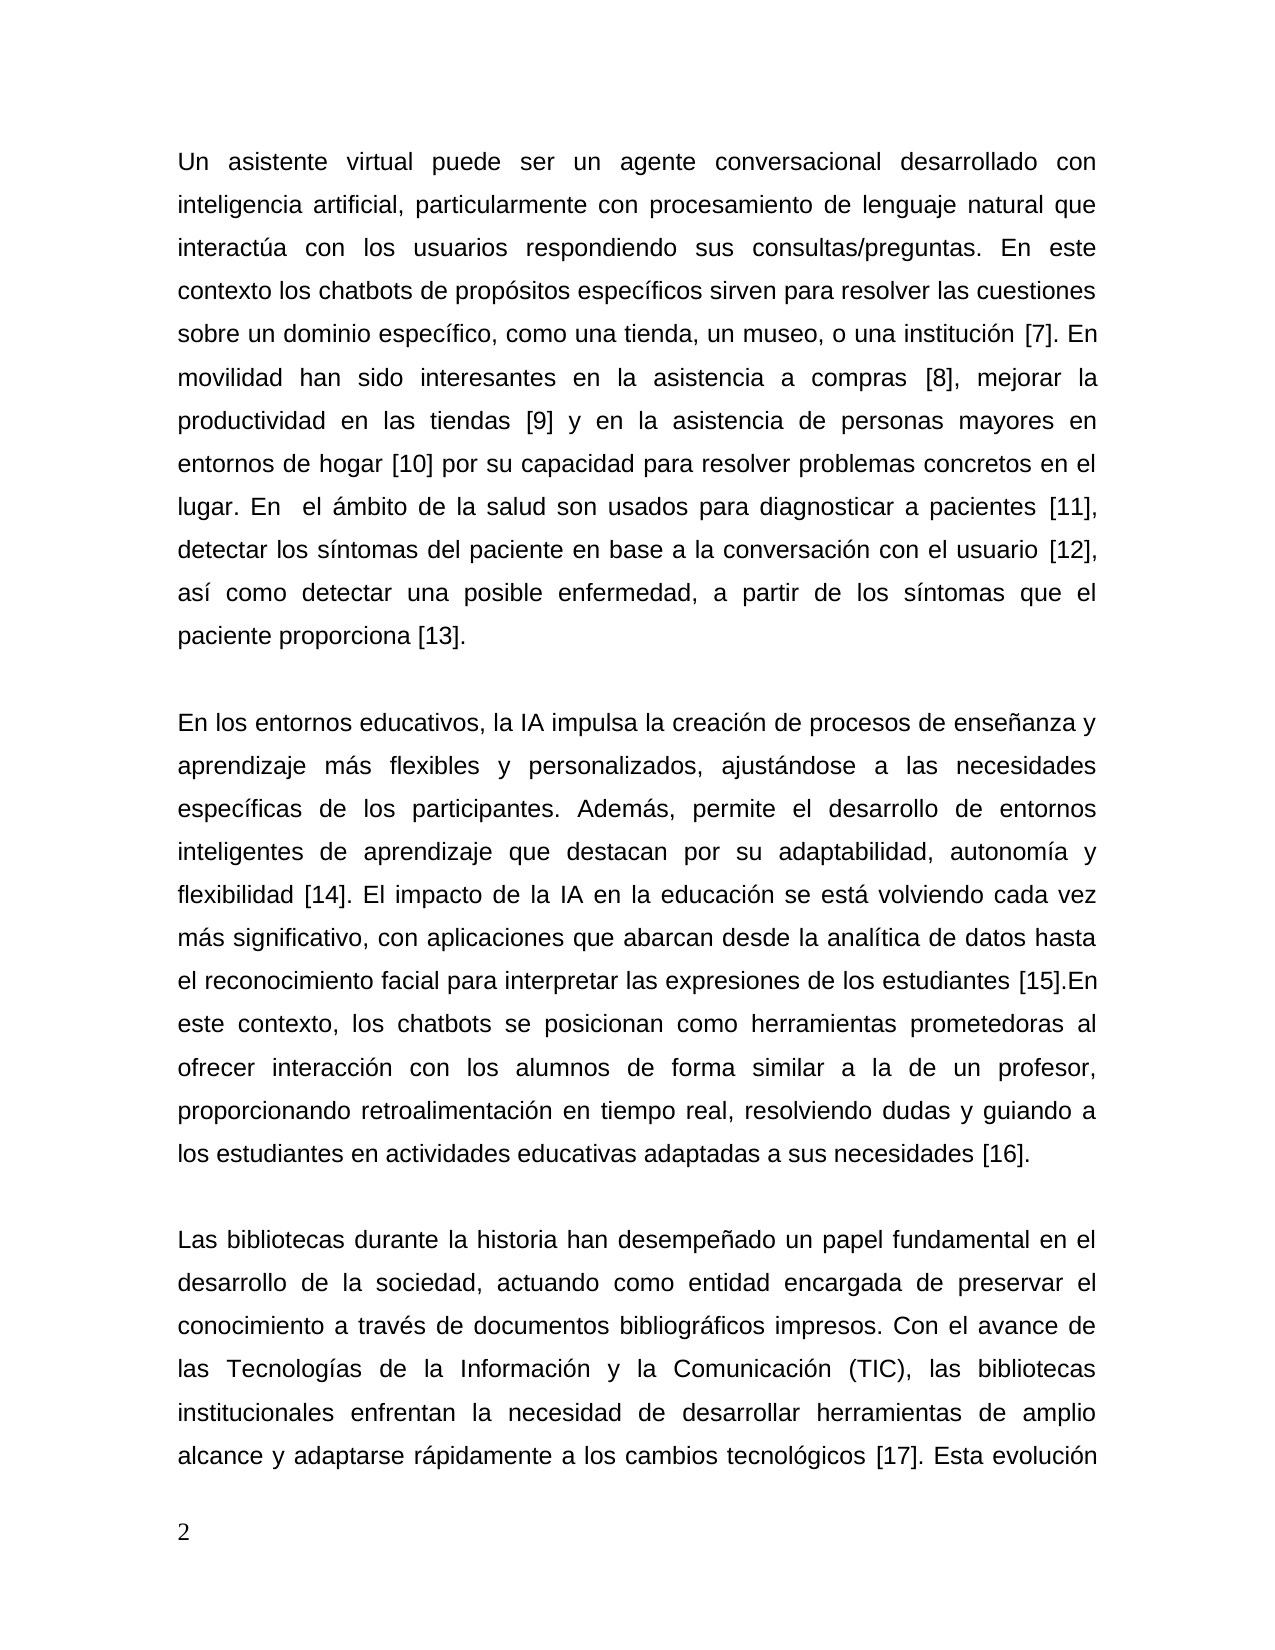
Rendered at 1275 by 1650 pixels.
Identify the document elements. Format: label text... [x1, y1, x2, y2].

text Un asistente virtual puede ser un agente conversacional desarrollado con inteligencia artificial, particularmente con procesamiento de lenguaje natural que interactúa con los usuarios respondiendo sus consultas/preguntas. En este contexto los chatbots de propósitos específicos sirven para resolver las cuestiones sobre un dominio específico, como una tienda, un museo, o una institución [7]. En movilidad han sido interesantes en la asistencia a compras [8], mejorar la productividad en las tiendas [9] y en la asistencia de personas mayores en entornos de hogar [10] por su capacidad para resolver problemas concretos en el lugar. En el ámbito de la salud son usados para diagnosticar a pacientes [11], detectar los síntomas del paciente en base a la conversación con el usuario [12], así como detectar una posible enfermedad, a partir de los síntomas que el paciente proporciona [13]. [177, 147, 1098, 650]
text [177, 1225, 1098, 1469]
text En los entornos educativos, la IA impulsa la creación de procesos de enseñanza y aprendizaje más flexibles y personalizados, ajustándose a las necesidades específicas de los participantes. Además, permite el desarrollo de entornos inteligentes de aprendizaje que destacan por su adaptabilidad, autonomía y flexibilidad [14]. El impacto de la IA en la educación se está volviendo cada vez más significativo, con aplicaciones que abarcan desde la analítica de datos hasta el reconocimiento facial para interpretar las expresiones de los estudiantes [15].En este contexto, los chatbots se posicionan como herramientas prometedoras al ofrecer interacción con los alumnos de forma similar a la de un profesor, proporcionando retroalimentación en tiempo real, resolviendo dudas y guiando a los estudiantes en actividades educativas adaptadas a sus necesidades [16]. [177, 708, 1098, 1168]
